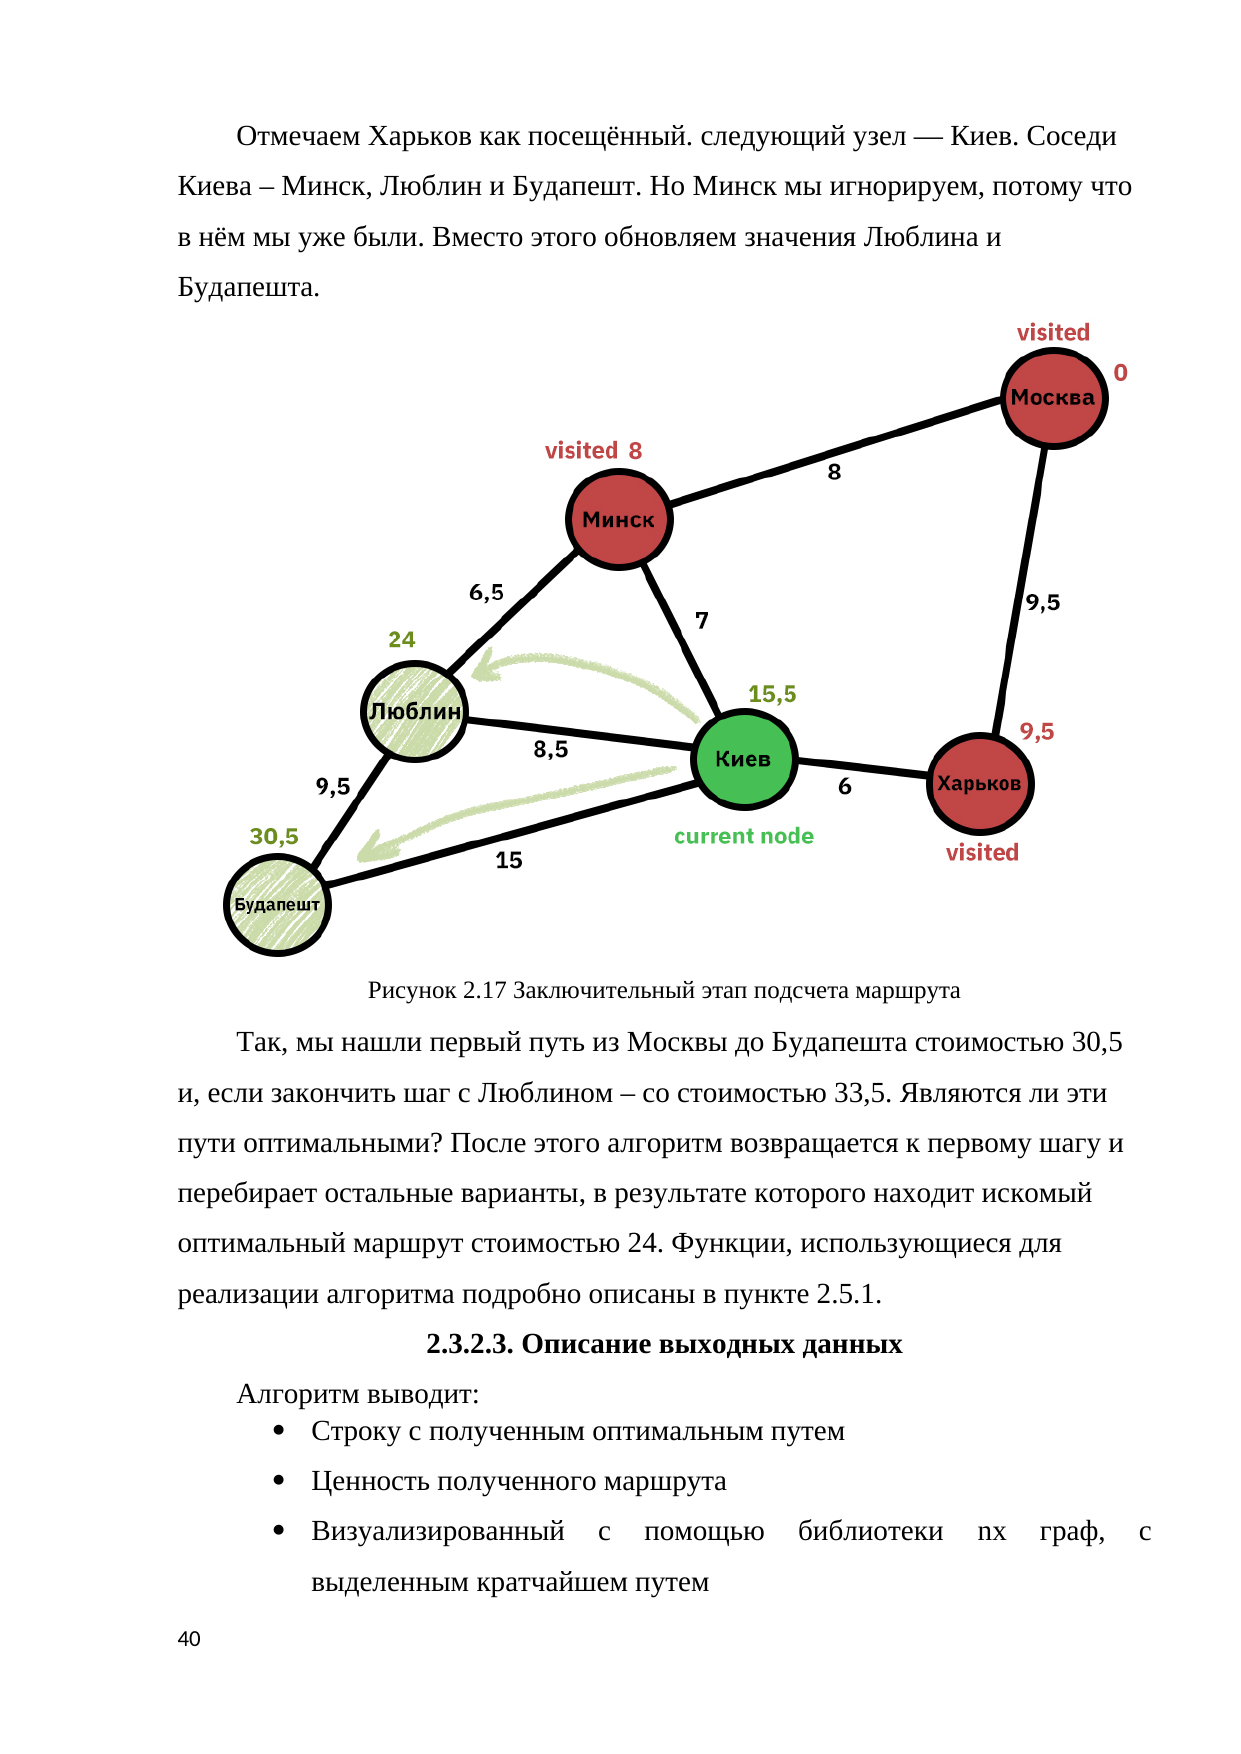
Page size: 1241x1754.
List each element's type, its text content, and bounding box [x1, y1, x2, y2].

text 2.3.2.3. Описание выходных данных [177, 1326, 1152, 1360]
list Строку с полученным оптимальным путем [274, 1413, 1152, 1446]
list Ценность полученного маршрута [274, 1463, 1152, 1497]
list Алгоритм выводит: [236, 1377, 1152, 1410]
picture [177, 317, 1150, 961]
text Так, мы нашли первый путь из Москвы до Будапешта стоимостью 30,5 и, если закончить шаг с Люблином – со стоимостью 33,5. Являются ли эти пути оптимальными? После этого алгоритм возвращается к первому шагу и перебирает остальные варианты, в результате которого находит искомый оптимальный маршрут стоимостью 24. Функции, использующиеся для реализации алгоритма подробно описаны в пункте 2.5.1. [177, 1024, 1152, 1309]
list Визуализированный с помощью библиотеки nx граф, с выделенным кратчайшем путем [274, 1513, 1152, 1597]
